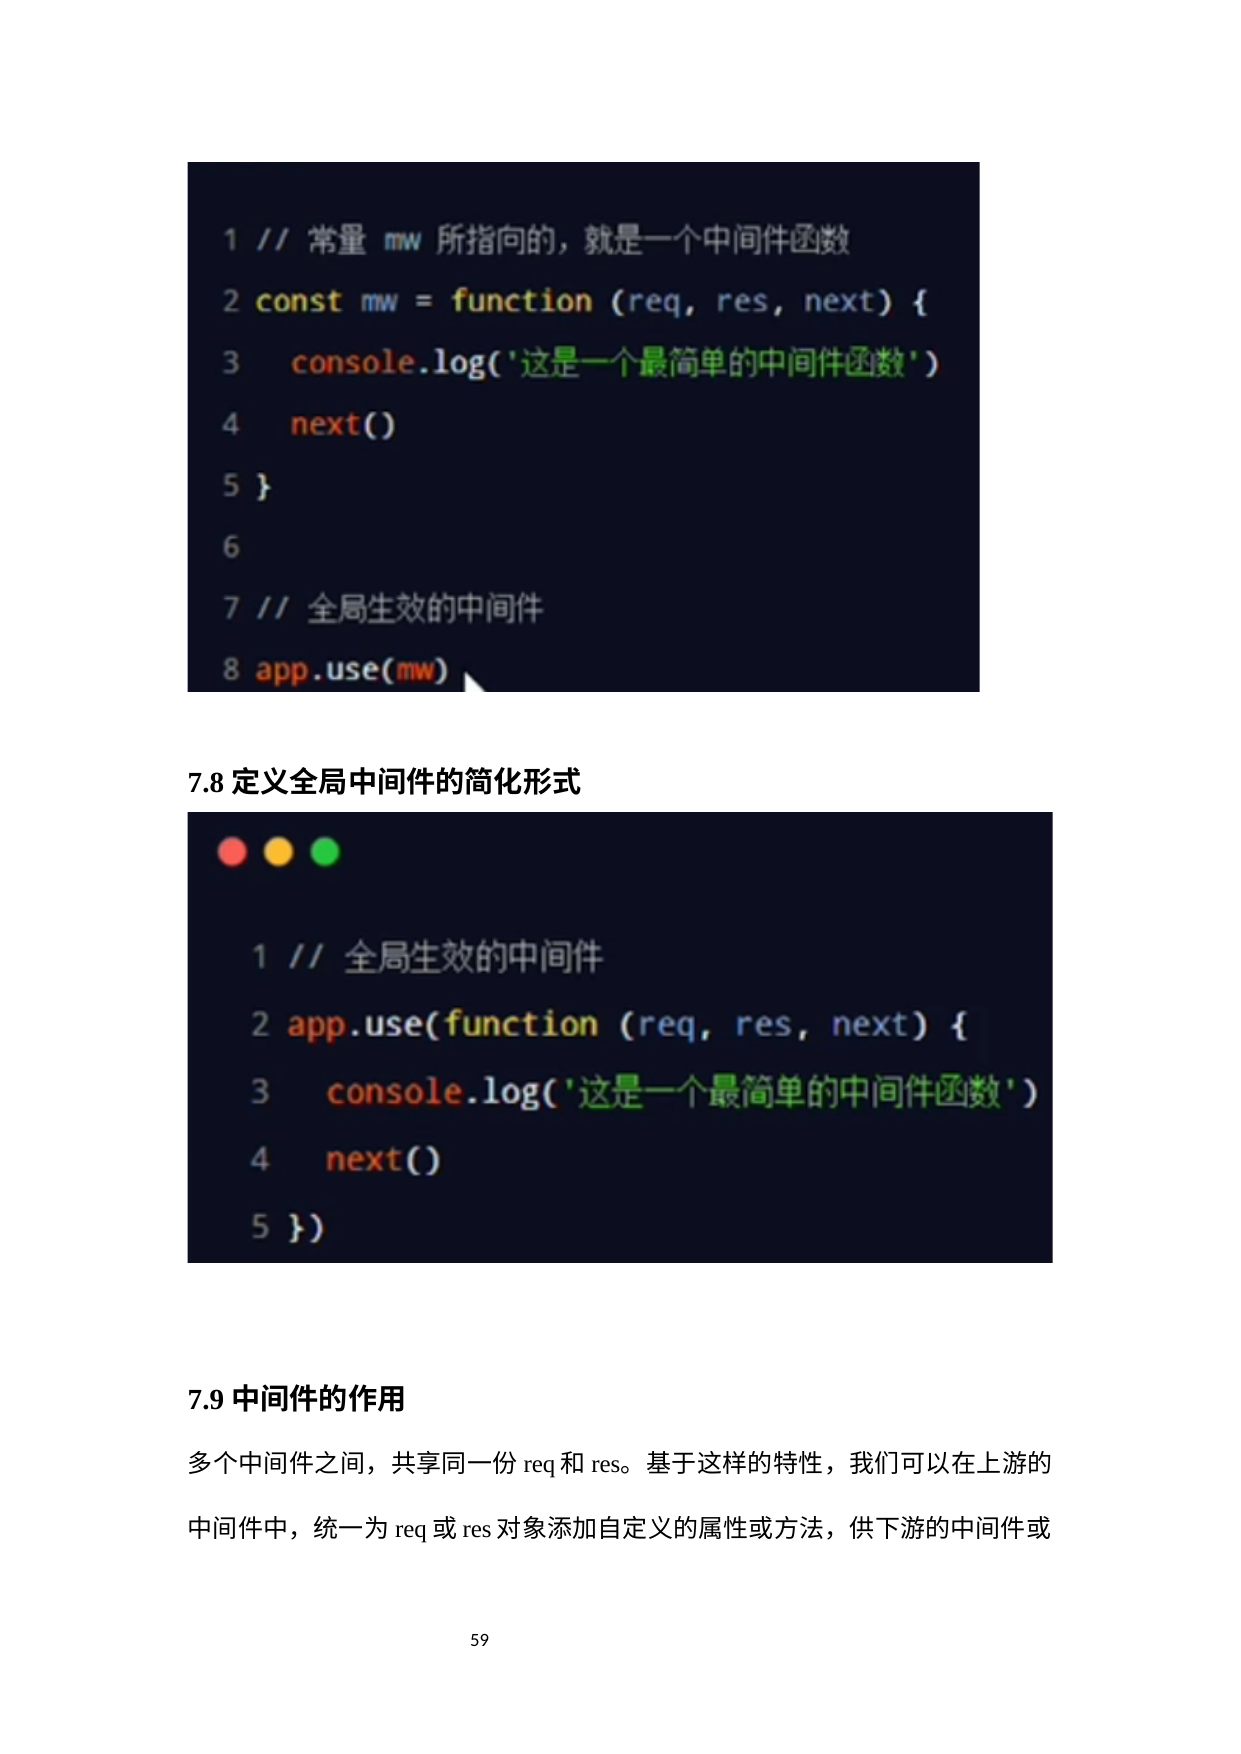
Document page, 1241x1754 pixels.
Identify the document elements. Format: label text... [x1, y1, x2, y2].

text 7.8 定义全局中间件的简化形式 [187, 747, 1053, 812]
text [187, 1429, 1053, 1559]
text 7.9 中间件的作用 [187, 1364, 1053, 1429]
picture [187, 162, 980, 692]
picture [187, 812, 1053, 1263]
